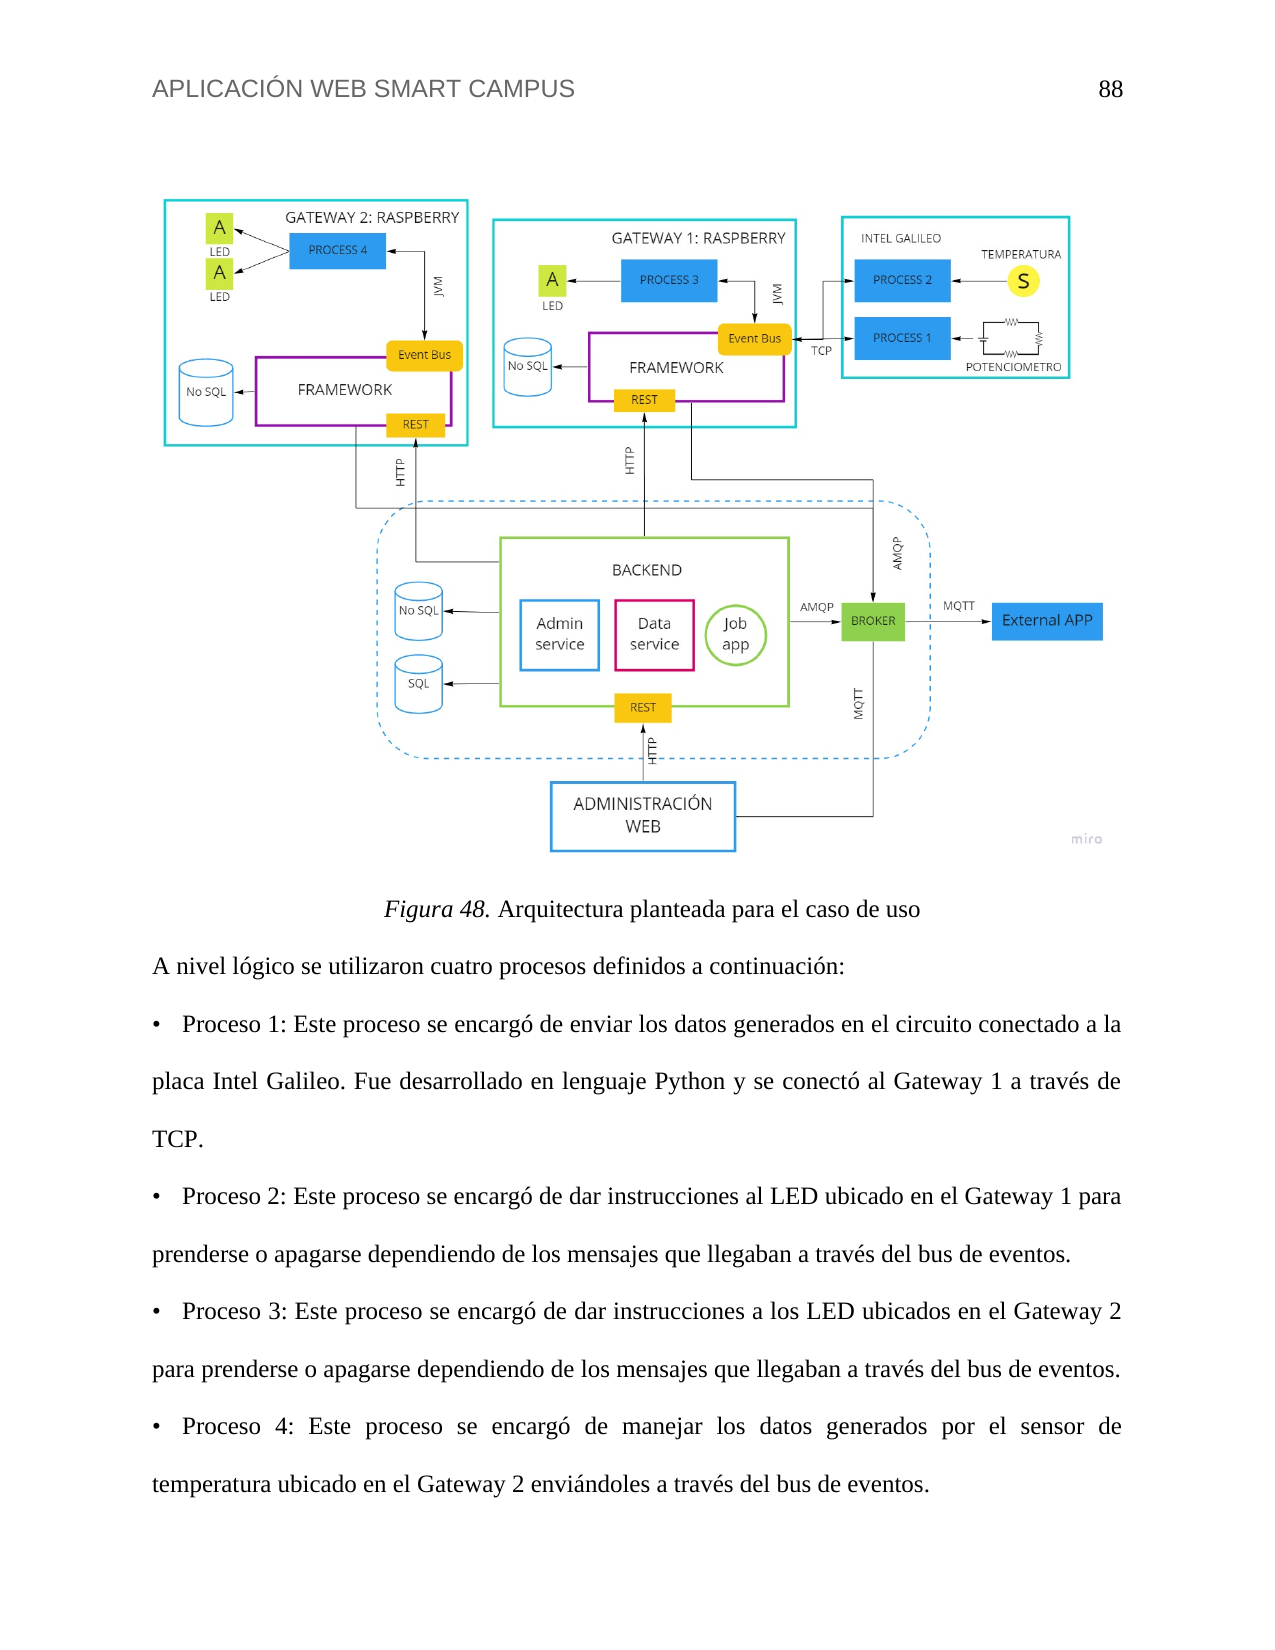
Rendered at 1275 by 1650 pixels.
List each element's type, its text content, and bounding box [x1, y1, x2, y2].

picture [151, 188, 1124, 866]
text A nivel lógico se utilizaron cuatro procesos definidos a continuación: [152, 951, 1123, 980]
text Figura 48. Arquitectura planteada para el caso de uso [152, 894, 1123, 923]
text • Proceso 1: Este proceso se encargó de enviar los datos generados en el circuito conectado a la placa Intel Galileo. Fue desarrollado en lenguaje Python y se conectó al Gateway 1 a través de TCP. [152, 1009, 1123, 1153]
text • Proceso 3: Este proceso se encargó de dar instrucciones a los LED ubicados en el Gateway 2 para prenderse o apagarse dependiendo de los mensajes que llegaban a través del bus de eventos. [152, 1296, 1123, 1383]
text • Proceso 4: Este proceso se encargó de manejar los datos generados por el sensor de temperatura ubicado en el Gateway 2 enviándoles a través del bus de eventos. [152, 1411, 1123, 1498]
text • Proceso 2: Este proceso se encargó de dar instrucciones al LED ubicado en el Gateway 1 para prenderse o apagarse dependiendo de los mensajes que llegaban a través del bus de eventos. [152, 1181, 1123, 1268]
